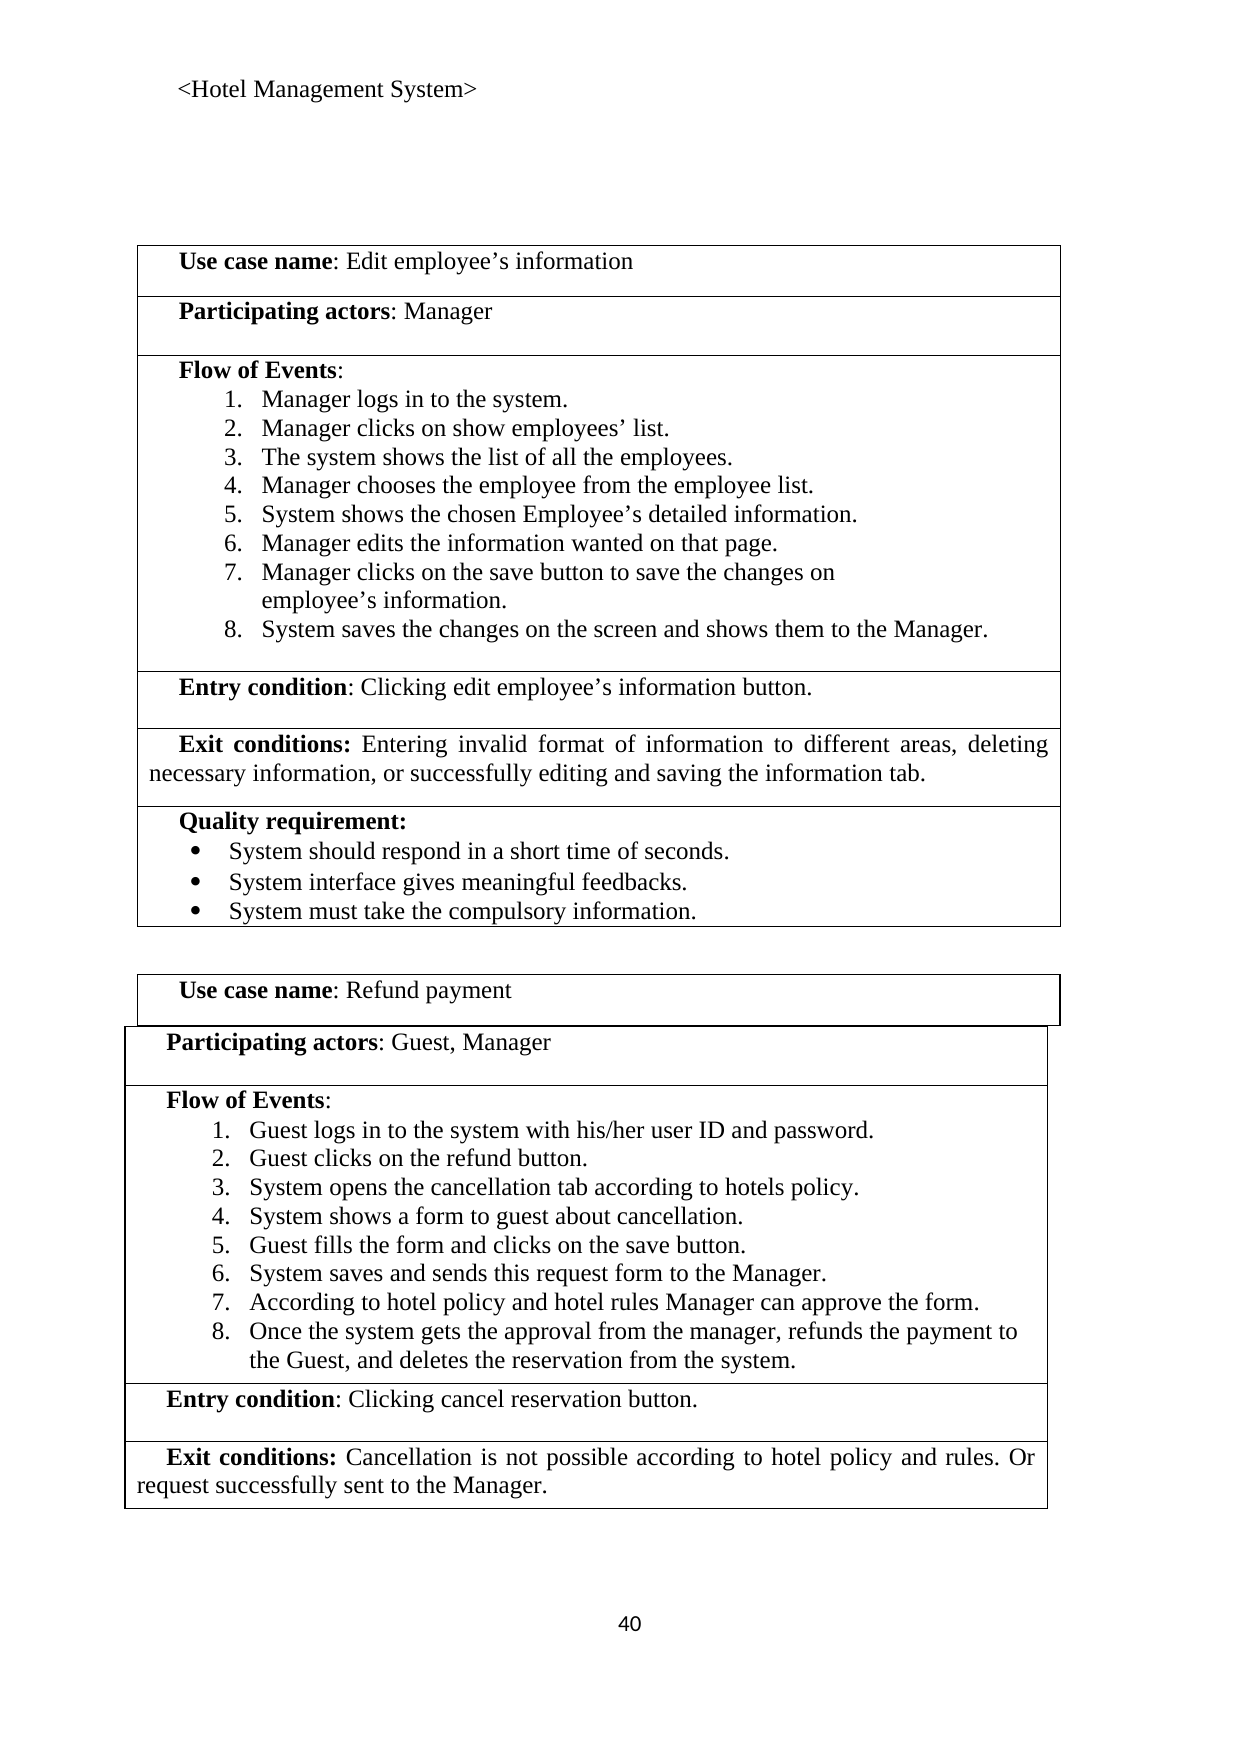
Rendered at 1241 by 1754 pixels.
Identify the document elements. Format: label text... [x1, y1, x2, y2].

table_header Use case name: Edit employee’s information [138, 246, 1060, 296]
table_cell Entry condition: Clicking cancel reservation button. [126, 1384, 1047, 1441]
table_header Use case name: Refund payment [138, 975, 1059, 1025]
table_cell Exit conditions: Cancellation is not possible according to hotel policy and rules. Or request successfully sent to the Manager. [126, 1442, 1047, 1507]
table_header Participating actors: Guest, Manager [126, 1027, 1047, 1085]
table_cell Flow of Events: Guest logs in to the system with his/her user ID and password. Guest clicks on the refund button. System opens the cancellation tab according to hotels policy. System shows a form to guest about cancellation. Guest fills the form and clicks on the save button. System saves and sends this request form to the Manager. According to hotel policy and hotel rules Manager can approve the form. Once the system gets the approval from the manager, refunds the payment to the Guest, and deletes the reservation from the system. [126, 1086, 1047, 1383]
table_cell Quality requirement: System should respond in a short time of seconds. System interface gives meaningful feedbacks. System must take the compulsory information. [138, 807, 1060, 926]
table_cell Participating actors: Manager [138, 297, 1060, 354]
table_cell Flow of Events: Manager logs in to the system. Manager clicks on show employees’ list. The system shows the list of all the employees. Manager chooses the employee from the employee list. System shows the chosen Employee’s detailed information. Manager edits the information wanted on that page. Manager clicks on the save button to save the changes on employee’s information. System saves the changes on the screen and shows them to the Manager. [138, 356, 1060, 671]
table_cell Entry condition: Clicking edit employee’s information button. [138, 672, 1060, 728]
table_cell Exit conditions: Entering invalid format of information to different areas, deleting necessary information, or successfully editing and saving the information tab. [138, 729, 1060, 806]
